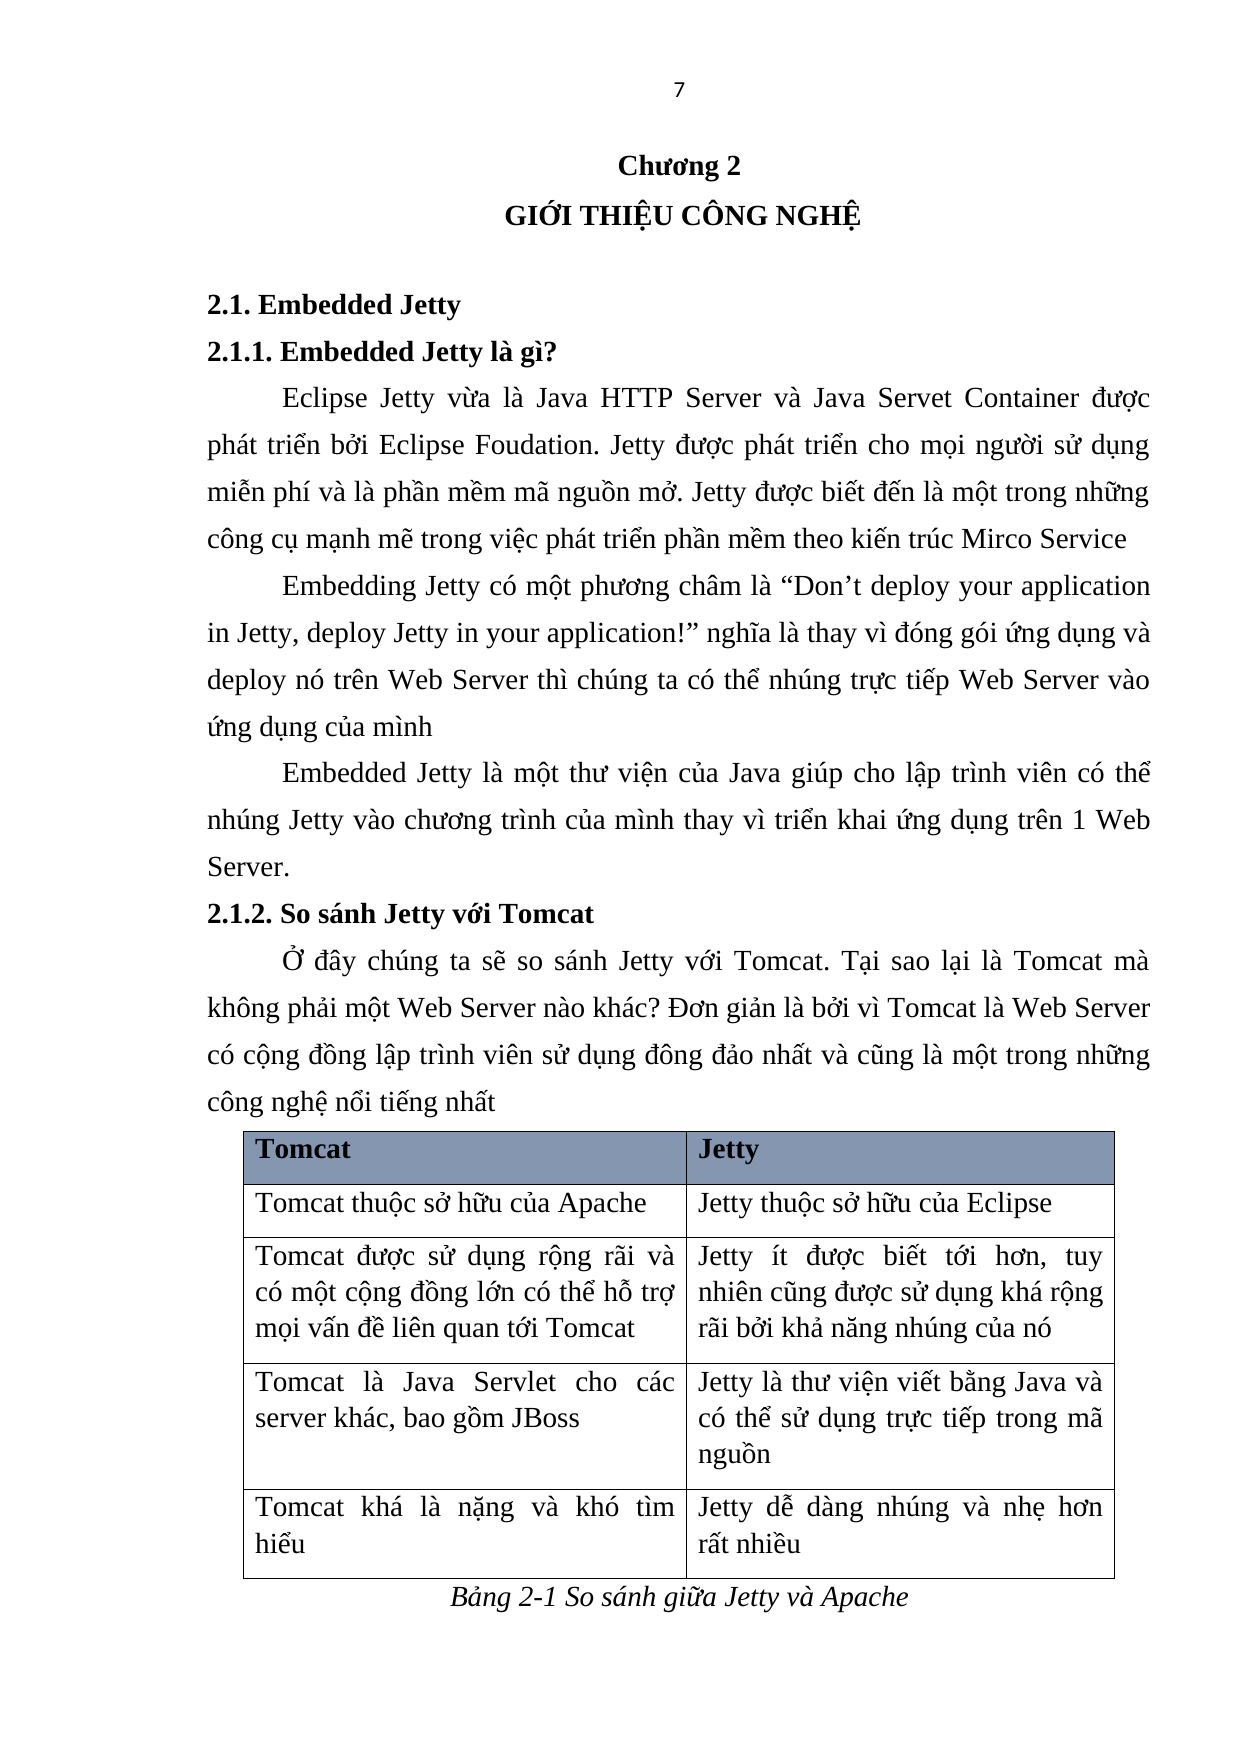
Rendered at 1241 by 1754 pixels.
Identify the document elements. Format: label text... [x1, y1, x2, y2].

text Eclipse Jetty vừa là Java HTTP Server và Java Servet Container được phát triển bởi Eclipse Foudation. Jetty được phát triển cho mọi người sử dụng miễn phí và là phần mềm mã nguồn mở. Jetty được biết đến là một trong những công cụ mạnh mẽ trong việc phát triển phần mềm theo kiến trúc Mirco Service [207, 381, 1152, 555]
table_header Jetty [687, 1132, 1114, 1184]
subtitle Chương 2 [207, 148, 1152, 181]
table_header Tomcat [244, 1132, 686, 1184]
table_cell Jetty ít được biết tới hơn, tuy nhiên cũng được sử dụng khá rộng rãi bởi khả năng nhúng của nó [687, 1238, 1114, 1363]
list Embedding Jetty có một phương châm là “Don’t deploy your application in Jetty, deploy Jetty in your application!” nghĩa là thay vì đóng gói ứng dụng và deploy nó trên Web Server thì chúng ta có thể nhúng trực tiếp Web Server vào ứng dụng của mình [207, 568, 1152, 742]
table_cell Jetty dễ dàng nhúng và nhẹ hơn rất nhiều [687, 1490, 1114, 1578]
table_cell Jetty là thư viện viết bằng Java và có thể sử dụng trực tiếp trong mã nguồn [687, 1364, 1114, 1488]
table_cell Jetty thuộc sở hữu của Eclipse [687, 1185, 1114, 1237]
text Bảng 2-1 So sánh giữa Jetty và Apache [207, 1579, 1152, 1613]
list 2.1.2. So sánh Jetty với Tomcat [207, 896, 1152, 930]
table_cell Tomcat khá là nặng và khó tìm hiểu [244, 1490, 686, 1578]
list 2.1. Embedded Jetty [207, 287, 1152, 320]
subtitle GIỚI THIỆU CÔNG NGHỆ [207, 198, 1152, 232]
text Embedded Jetty là một thư viện của Java giúp cho lập trình viên có thể nhúng Jetty vào chương trình của mình thay vì triển khai ứng dụng trên 1 Web Server. [207, 756, 1152, 883]
text Ở đây chúng ta sẽ so sánh Jetty với Tomcat. Tại sao lại là Tomcat mà không phải một Web Server nào khác? Đơn giản là bởi vì Tomcat là Web Server có cộng đồng lập trình viên sử dụng đông đảo nhất và cũng là một trong những công nghệ nổi tiếng nhất [207, 943, 1152, 1117]
table_cell Tomcat là Java Servlet cho các server khác, bao gồm JBoss [244, 1364, 686, 1488]
table_cell Tomcat được sử dụng rộng rãi và có một cộng đồng lớn có thể hỗ trợ mọi vấn đề liên quan tới Tomcat [244, 1238, 686, 1363]
table_cell Tomcat thuộc sở hữu của Apache [244, 1185, 686, 1237]
text 2.1.1. Embedded Jetty là gì? [207, 334, 1152, 367]
